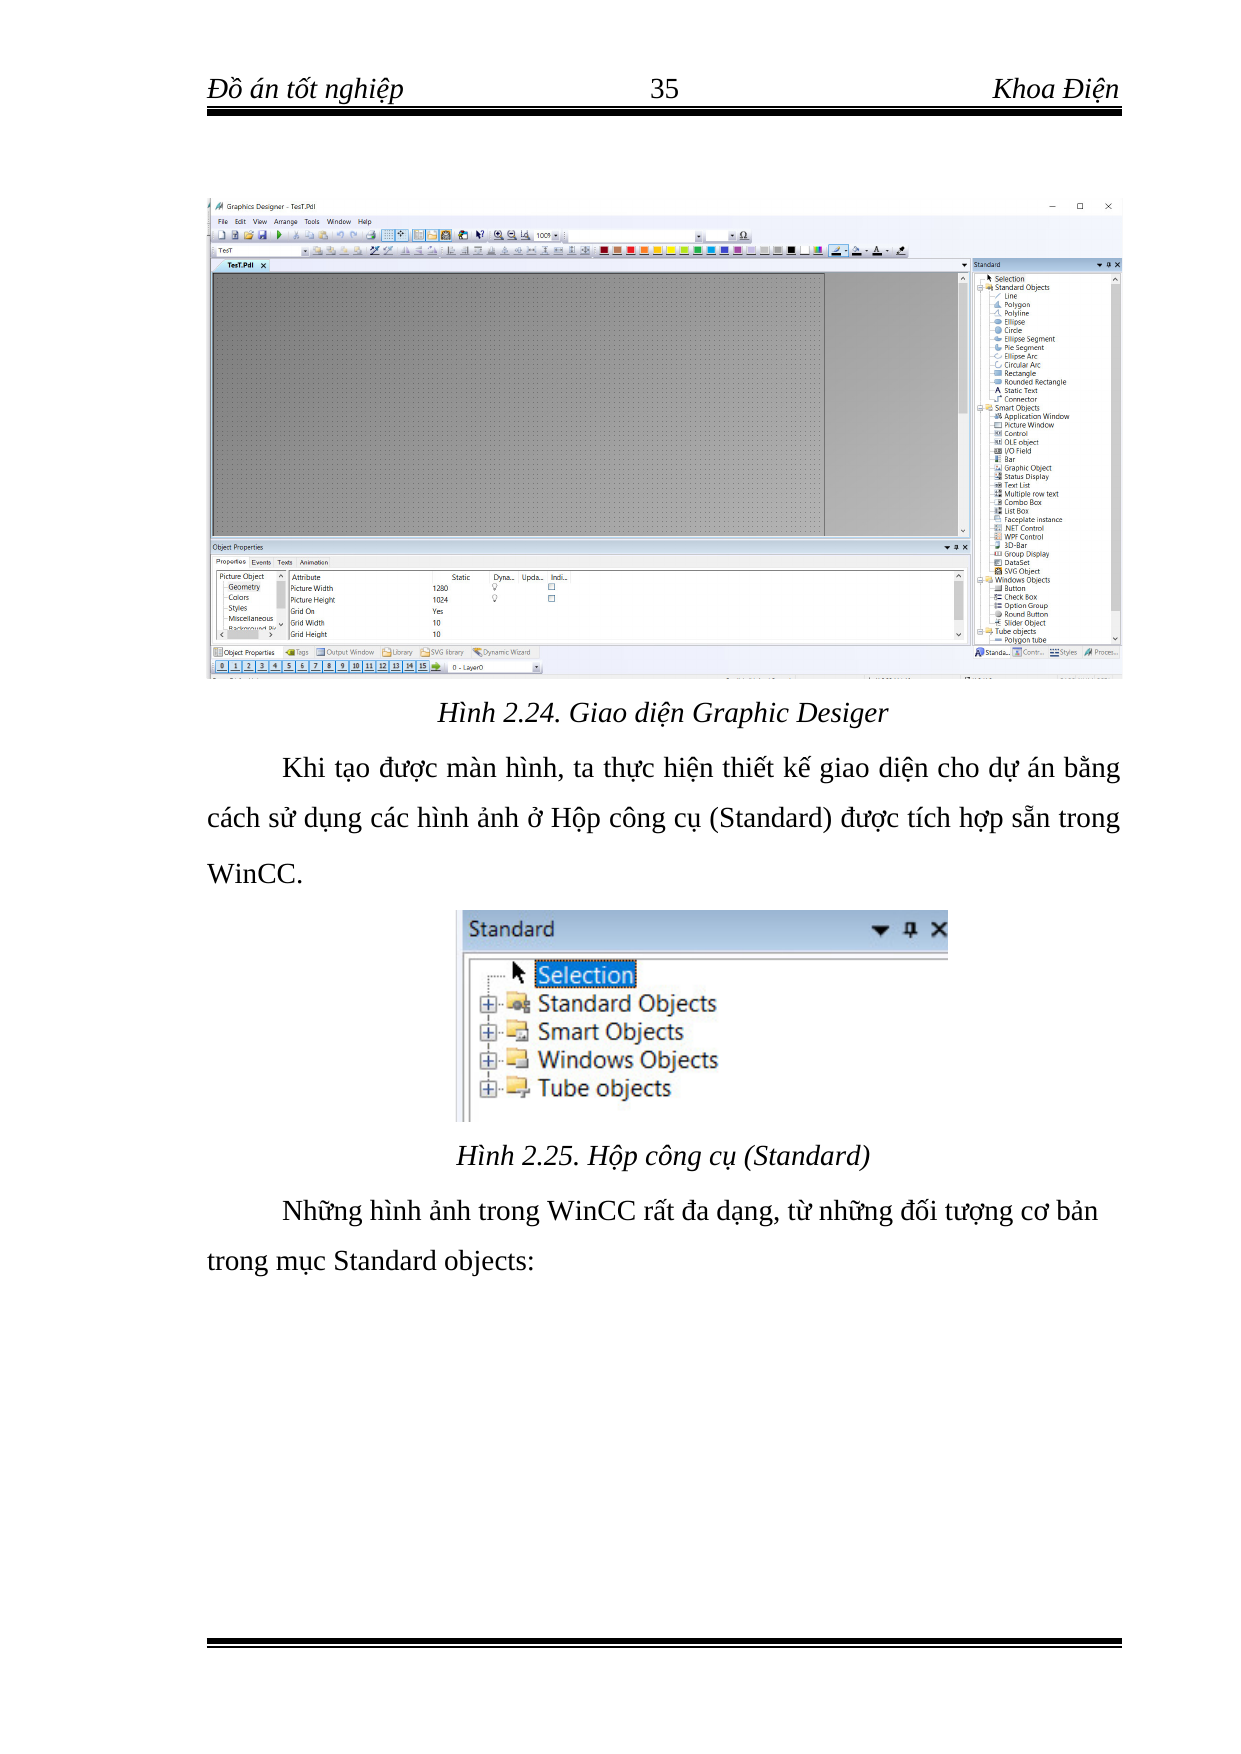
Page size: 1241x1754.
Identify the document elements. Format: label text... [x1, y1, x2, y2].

text Khi tạo được màn hình, ta thực hiện thiết kế giao diện cho dự án bằng cách sử dụng các hình ảnh ở Hộp công cụ (Standard) được tích hợp sẵn trong WinCC. [207, 750, 1122, 891]
picture [455, 910, 948, 1122]
text Những hình ảnh trong WinCC rất đa dạng, từ những đối tượng cơ bản trong mục Standard objects: [207, 1193, 1122, 1276]
picture [206, 198, 1123, 679]
